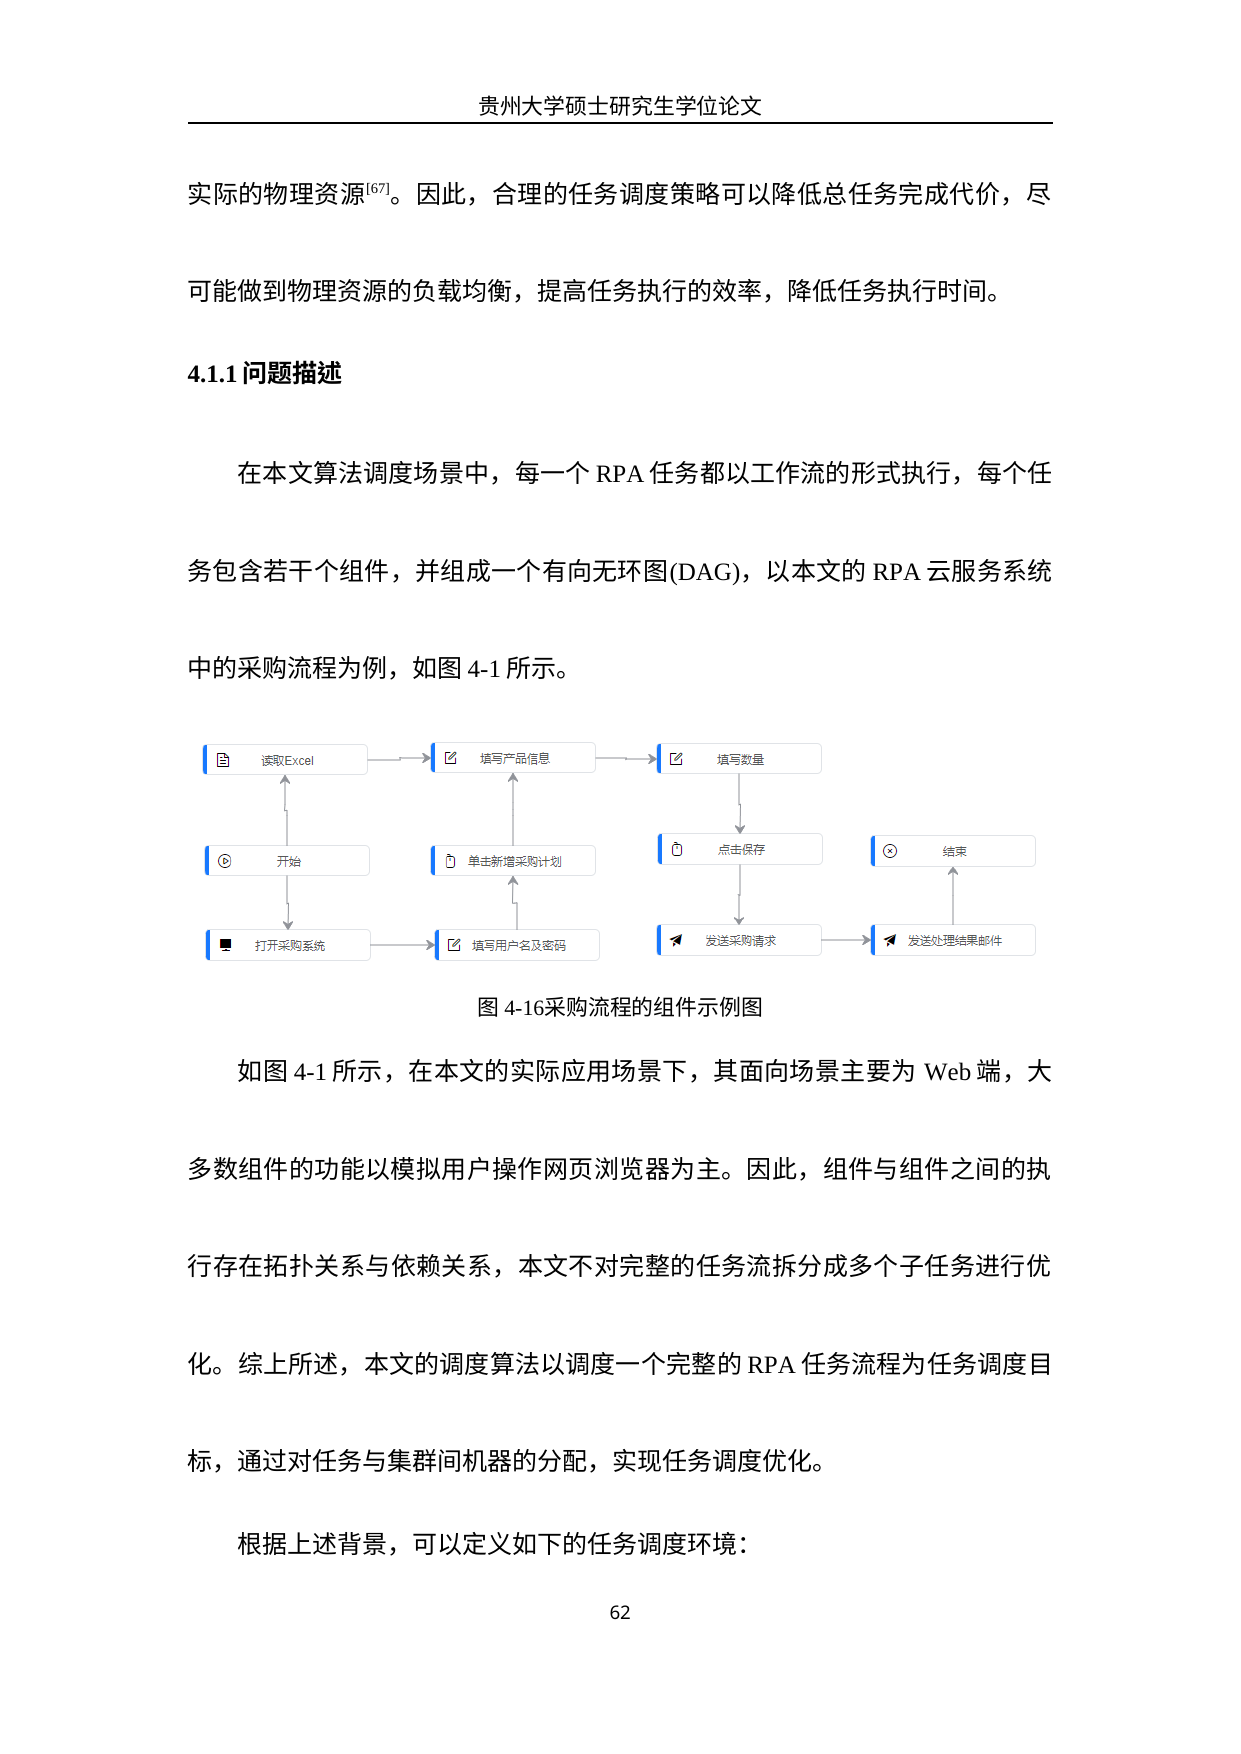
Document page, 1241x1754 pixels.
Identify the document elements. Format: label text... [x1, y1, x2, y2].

text 在本文算法调度场景中，每一个RPA任务都以工作流的形式执行，每个任务包含若干个组件，并组成一个有向无环图(DAG)，以本文的RPA云服务系统中的采购流程为例，如图4-1所示。 [187, 439, 1053, 699]
text 如图4-1所示，在本文的实际应用场景下，其面向场景主要为Web端，大多数组件的功能以模拟用户操作网页浏览器为主。因此，组件与组件之间的执行存在拓扑关系与依赖关系，本文不对完整的任务流拆分成多个子任务进行优化。综上所述，本文的调度算法以调度一个完整的RPA任务流程为任务调度目标，通过对任务与集群间机器的分配，实现任务调度优化。 [187, 1037, 1053, 1492]
subtitle 4.1.1问题描述 [187, 340, 1053, 405]
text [187, 160, 1053, 322]
picture [187, 717, 1053, 970]
text 根据上述背景，可以定义如下的任务调度环境： [187, 1511, 1053, 1576]
